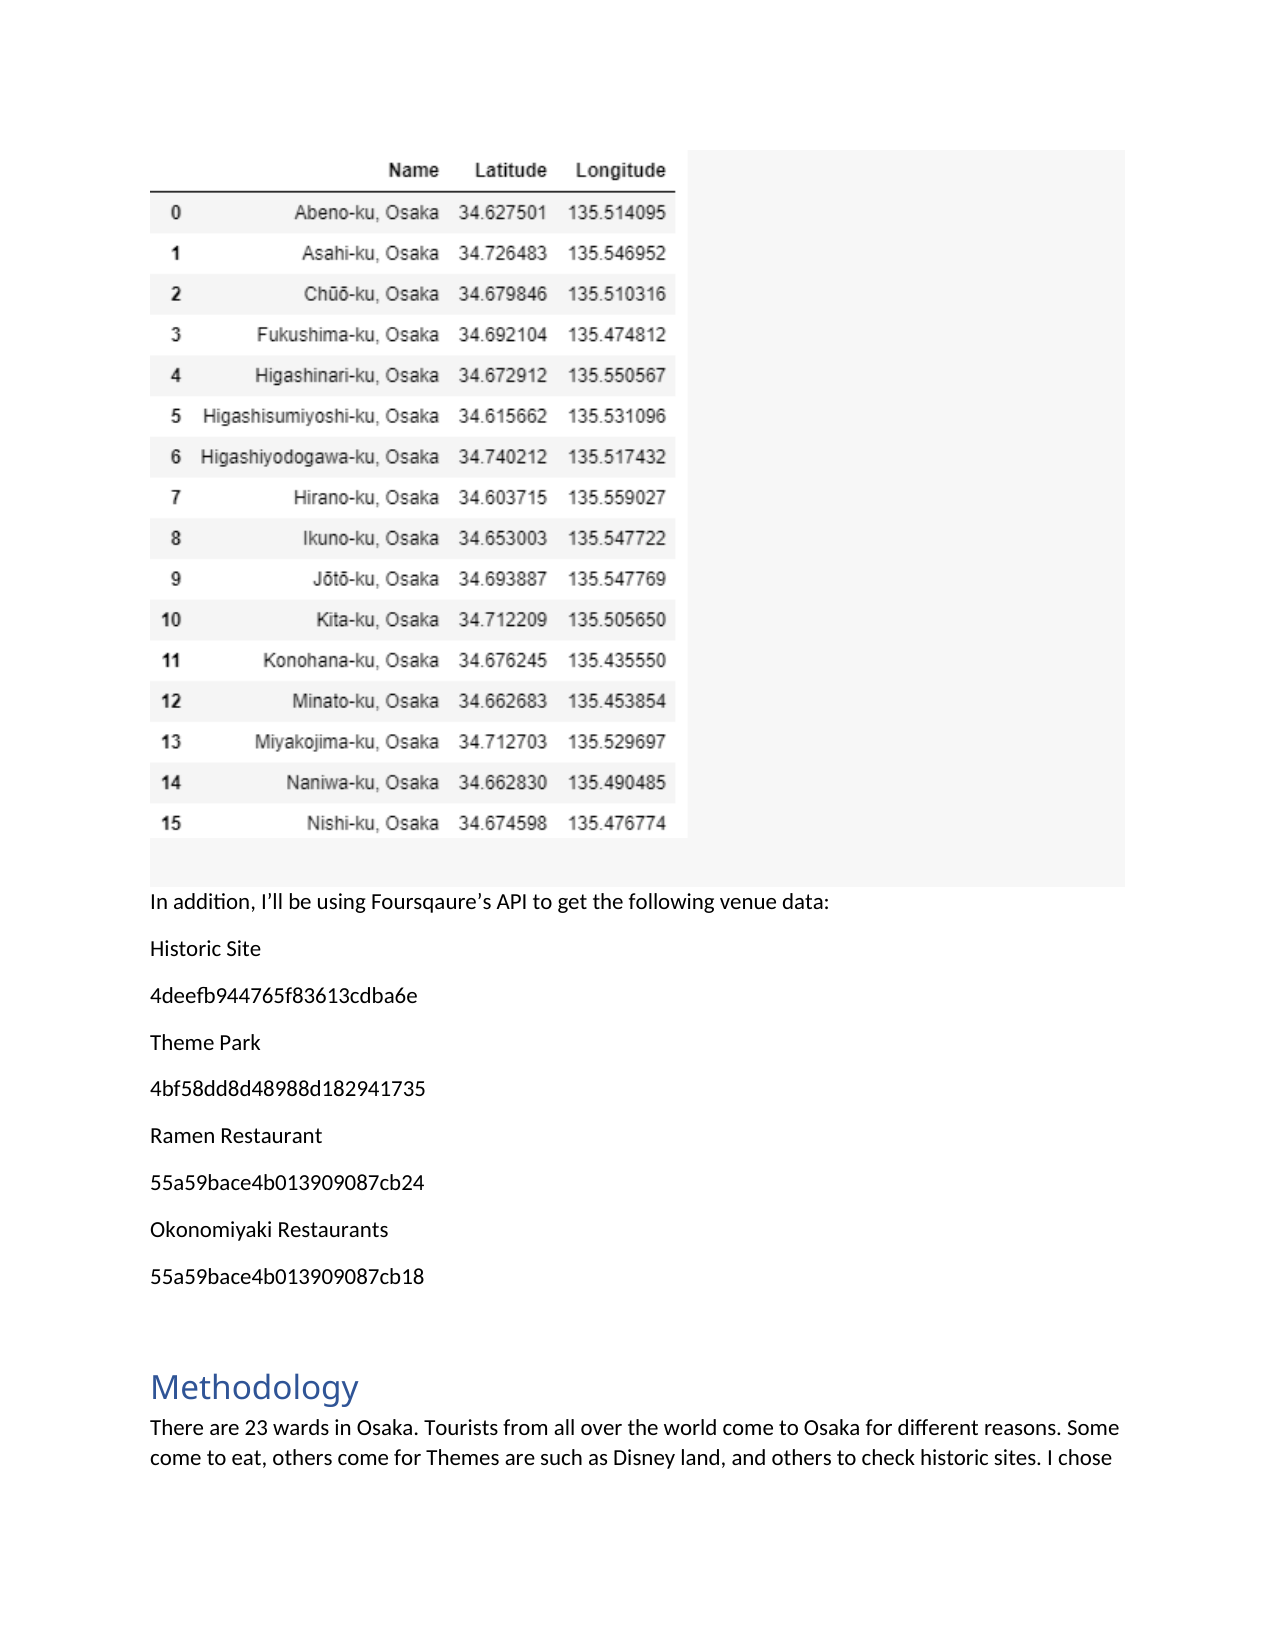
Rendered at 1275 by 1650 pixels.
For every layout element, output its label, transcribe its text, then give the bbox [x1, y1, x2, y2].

text 4bf58dd8d48988d182941735 [150, 1074, 1125, 1103]
subtitle Methodology [150, 1364, 1125, 1409]
text In addition, I’ll be using Foursqaure’s API to get the following venue data: [150, 887, 1125, 915]
text Okonomiyaki Restaurants [150, 1215, 1125, 1243]
text 55a59bace4b013909087cb18 [150, 1262, 1125, 1290]
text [150, 1413, 1125, 1471]
picture [150, 150, 688, 838]
text Theme Park [150, 1028, 1125, 1056]
text Historic Site [150, 934, 1125, 962]
text 4deefb944765f83613cdba6e [150, 981, 1125, 1009]
text Ramen Restaurant [150, 1121, 1125, 1149]
text 55a59bace4b013909087cb24 [150, 1168, 1125, 1196]
